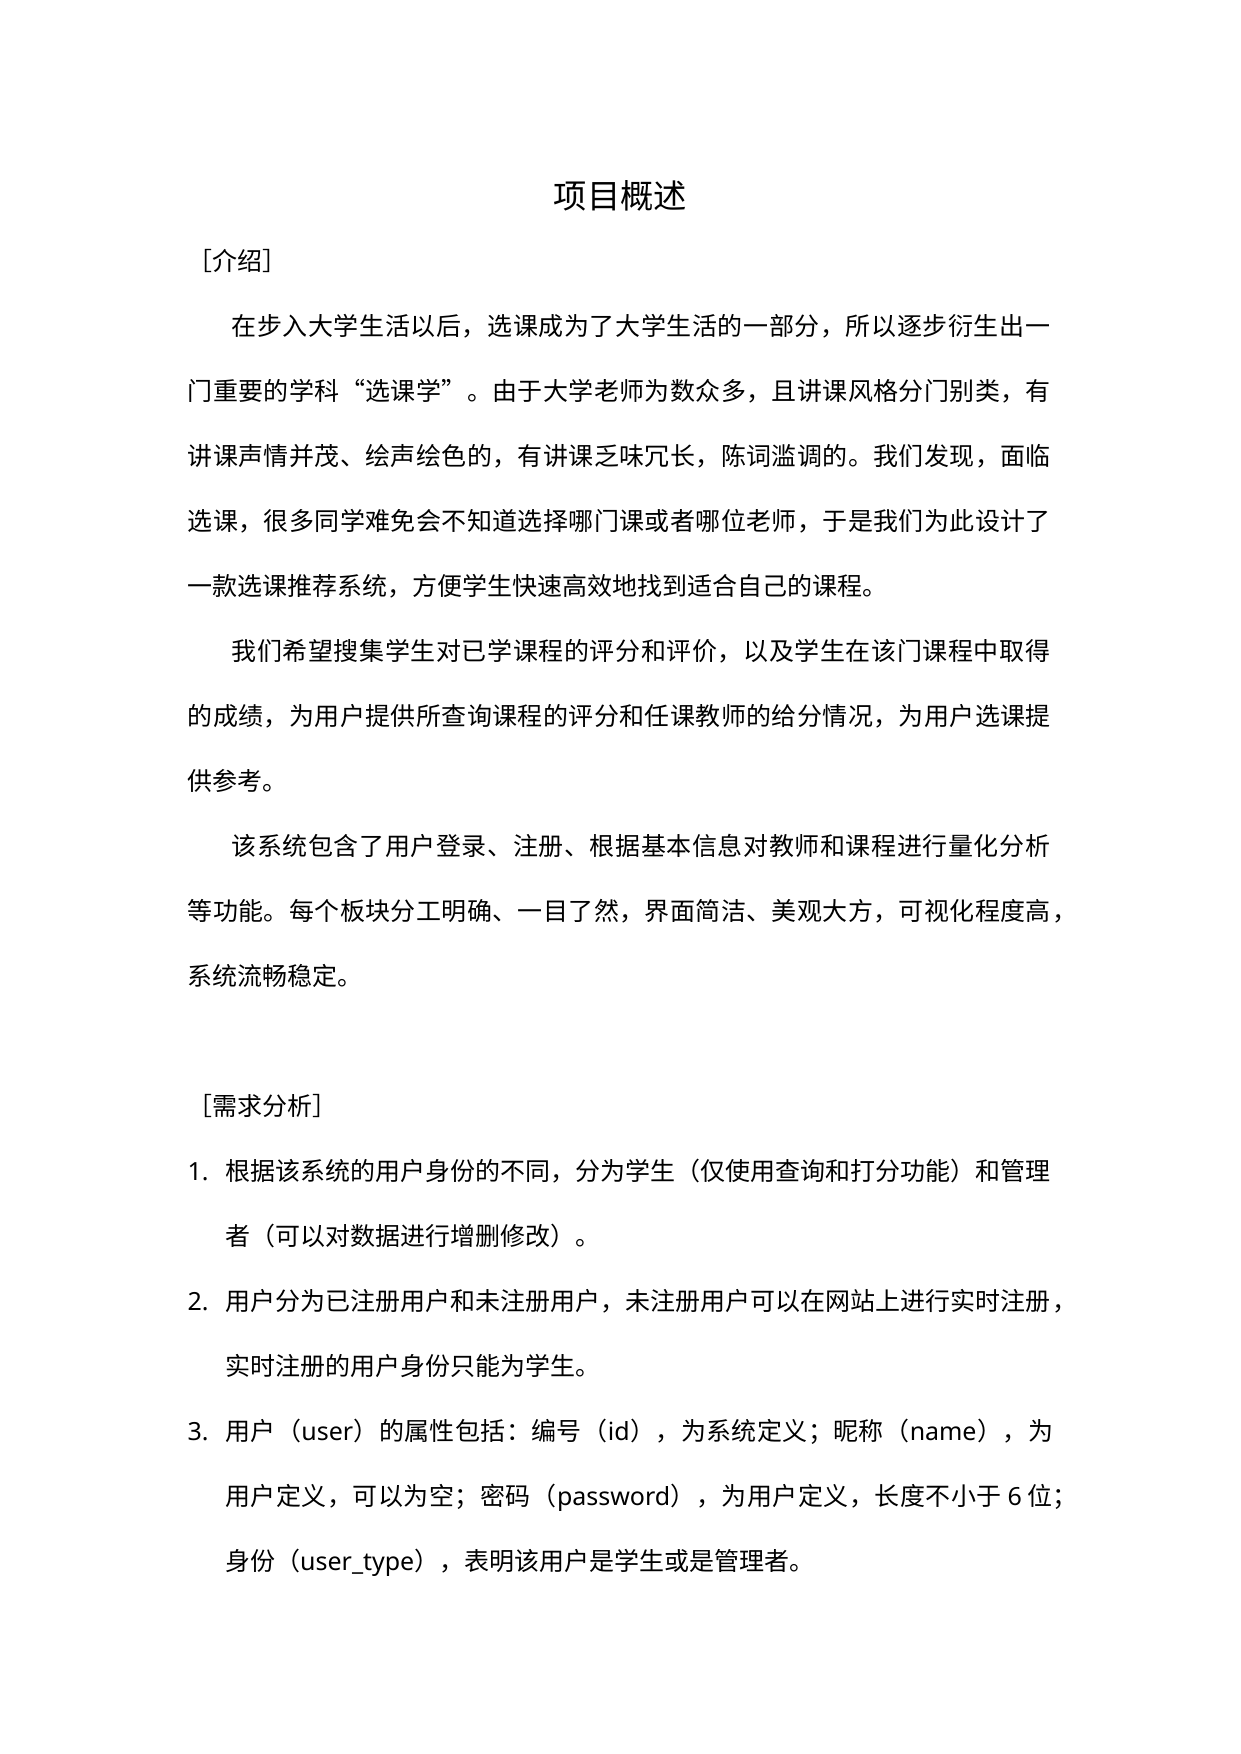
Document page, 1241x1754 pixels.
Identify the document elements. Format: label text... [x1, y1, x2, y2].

list 用户分为已注册用户和未注册用户，未注册用户可以在网站上进行实时注册，实时注册的用户身份只能为学生。 [187, 1267, 1053, 1397]
text 我们希望搜集学生对已学课程的评分和评价，以及学生在该门课程中取得的成绩，为用户提供所查询课程的评分和任课教师的给分情况，为用户选课提供参考。 [187, 617, 1053, 812]
text ［需求分析］ [187, 1072, 1053, 1137]
text ［介绍］ [187, 227, 1053, 292]
list 用户（user）的属性包括：编号（id），为系统定义；昵称（name），为用户定义，可以为空；密码（password），为用户定义，长度不小于6位；身份（user_type），表明该用户是学生或是管理者。 [187, 1397, 1053, 1592]
text 该系统包含了用户登录、注册、根据基本信息对教师和课程进行量化分析等功能。每个板块分工明确、一目了然，界面简洁、美观大方，可视化程度高，系统流畅稳定。 [187, 812, 1053, 1007]
list 根据该系统的用户身份的不同，分为学生（仅使用查询和打分功能）和管理者（可以对数据进行增删修改）。 [187, 1137, 1053, 1267]
text 在步入大学生活以后，选课成为了大学生活的一部分，所以逐步衍生出一门重要的学科“选课学”。由于大学老师为数众多，且讲课风格分门别类，有讲课声情并茂、绘声绘色的，有讲课乏味冗长，陈词滥调的。我们发现，面临选课，很多同学难免会不知道选择哪门课或者哪位老师，于是我们为此设计了一款选课推荐系统，方便学生快速高效地找到适合自己的课程。 [187, 292, 1053, 617]
text 项目概述 [187, 162, 1053, 227]
